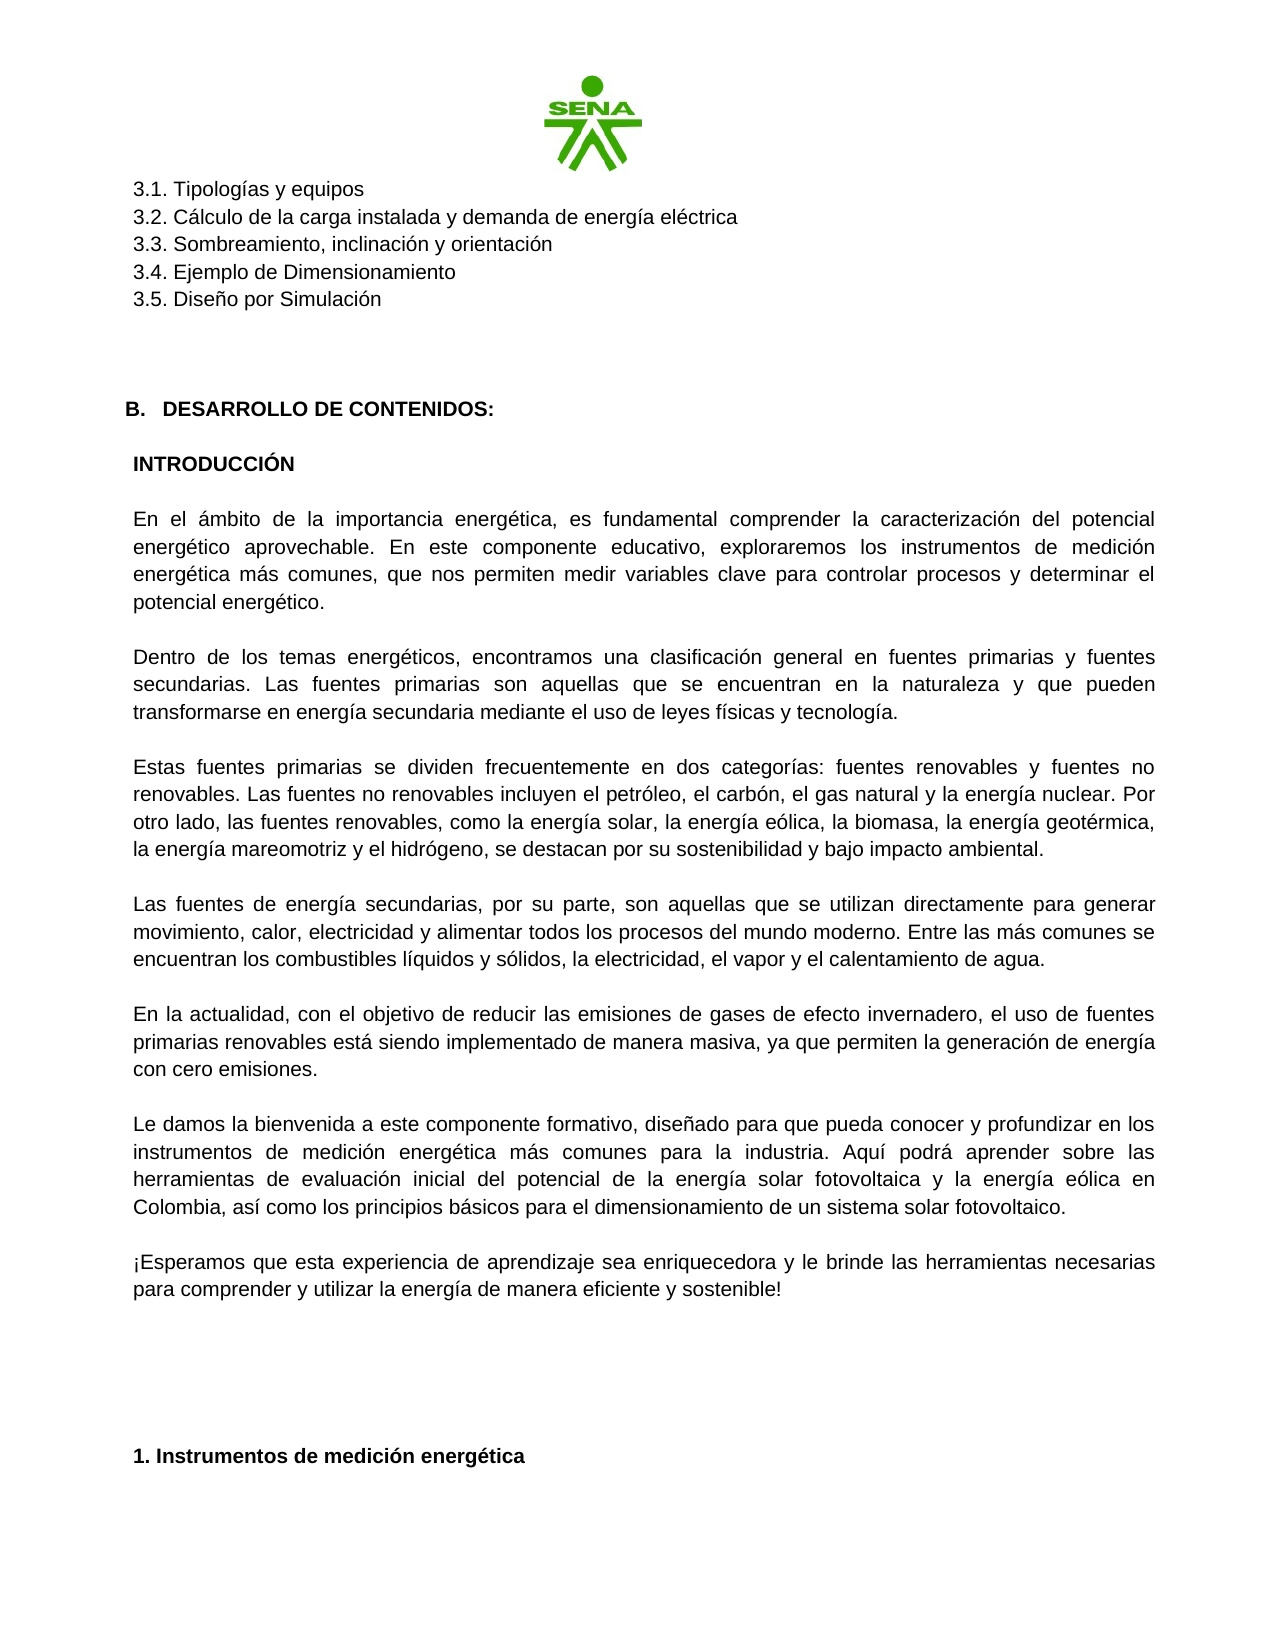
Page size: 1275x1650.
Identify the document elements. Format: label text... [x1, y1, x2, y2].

text Estas fuentes primarias se dividen frecuentemente en dos categorías: fuentes renovables y fuentes no renovables. Las fuentes no renovables incluyen el petróleo, el carbón, el gas natural y la energía nuclear. Por otro lado, las fuentes renovables, como la energía solar, la energía eólica, la biomasa, la energía geotérmica, la energía mareomotriz y el hidrógeno, se destacan por su sostenibilidad y bajo impacto ambiental. [133, 755, 1157, 861]
text Dentro de los temas energéticos, encontramos una clasificación general en fuentes primarias y fuentes secundarias. Las fuentes primarias son aquellas que se encuentran en la naturaleza y que pueden transformarse en energía secundaria mediante el uso de leyes físicas y tecnología. [133, 645, 1157, 724]
text En el ámbito de la importancia energética, es fundamental comprender la caracterización del potencial energético aprovechable. En este componente educativo, exploraremos los instrumentos de medición energética más comunes, que nos permiten medir variables clave para controlar procesos y determinar el potencial energético. [133, 507, 1157, 614]
text 3.5. Diseño por Simulación [133, 287, 1157, 311]
text 3.2. Cálculo de la carga instalada y demanda de energía eléctrica [133, 205, 1157, 229]
text 3.4. Ejemplo de Dimensionamiento [133, 260, 1157, 284]
text Le damos la bienvenida a este componente formativo, diseñado para que pueda conocer y profundizar en los instrumentos de medición energética más comunes para la industria. Aquí podrá aprender sobre las herramientas de evaluación inicial del potencial de la energía solar fotovoltaica y la energía eólica en Colombia, así como los principios básicos para el dimensionamiento de un sistema solar fotovoltaico. [133, 1112, 1157, 1219]
list DESARROLLO DE CONTENIDOS: [125, 397, 1157, 421]
text INTRODUCCIÓN [133, 452, 1157, 476]
text Las fuentes de energía secundarias, por su parte, son aquellas que se utilizan directamente para generar movimiento, calor, electricidad y alimentar todos los procesos del mundo moderno. Entre las más comunes se encuentran los combustibles líquidos y sólidos, la electricidad, el vapor y el calentamiento de agua. [133, 892, 1157, 971]
text 3.3. Sombreamiento, inclinación y orientación [133, 232, 1157, 256]
text 1. Instrumentos de medición energética [133, 1442, 1157, 1468]
picture [544, 75, 643, 172]
text ¡Esperamos que esta experiencia de aprendizaje sea enriquecedora y le brinde las herramientas necesarias para comprender y utilizar la energía de manera eficiente y sostenible! [133, 1250, 1157, 1301]
text 3.1. Tipologías y equipos [133, 177, 1157, 201]
text En la actualidad, con el objetivo de reducir las emisiones de gases de efecto invernadero, el uso de fuentes primarias renovables está siendo implementado de manera masiva, ya que permiten la generación de energía con cero emisiones. [133, 1002, 1157, 1081]
